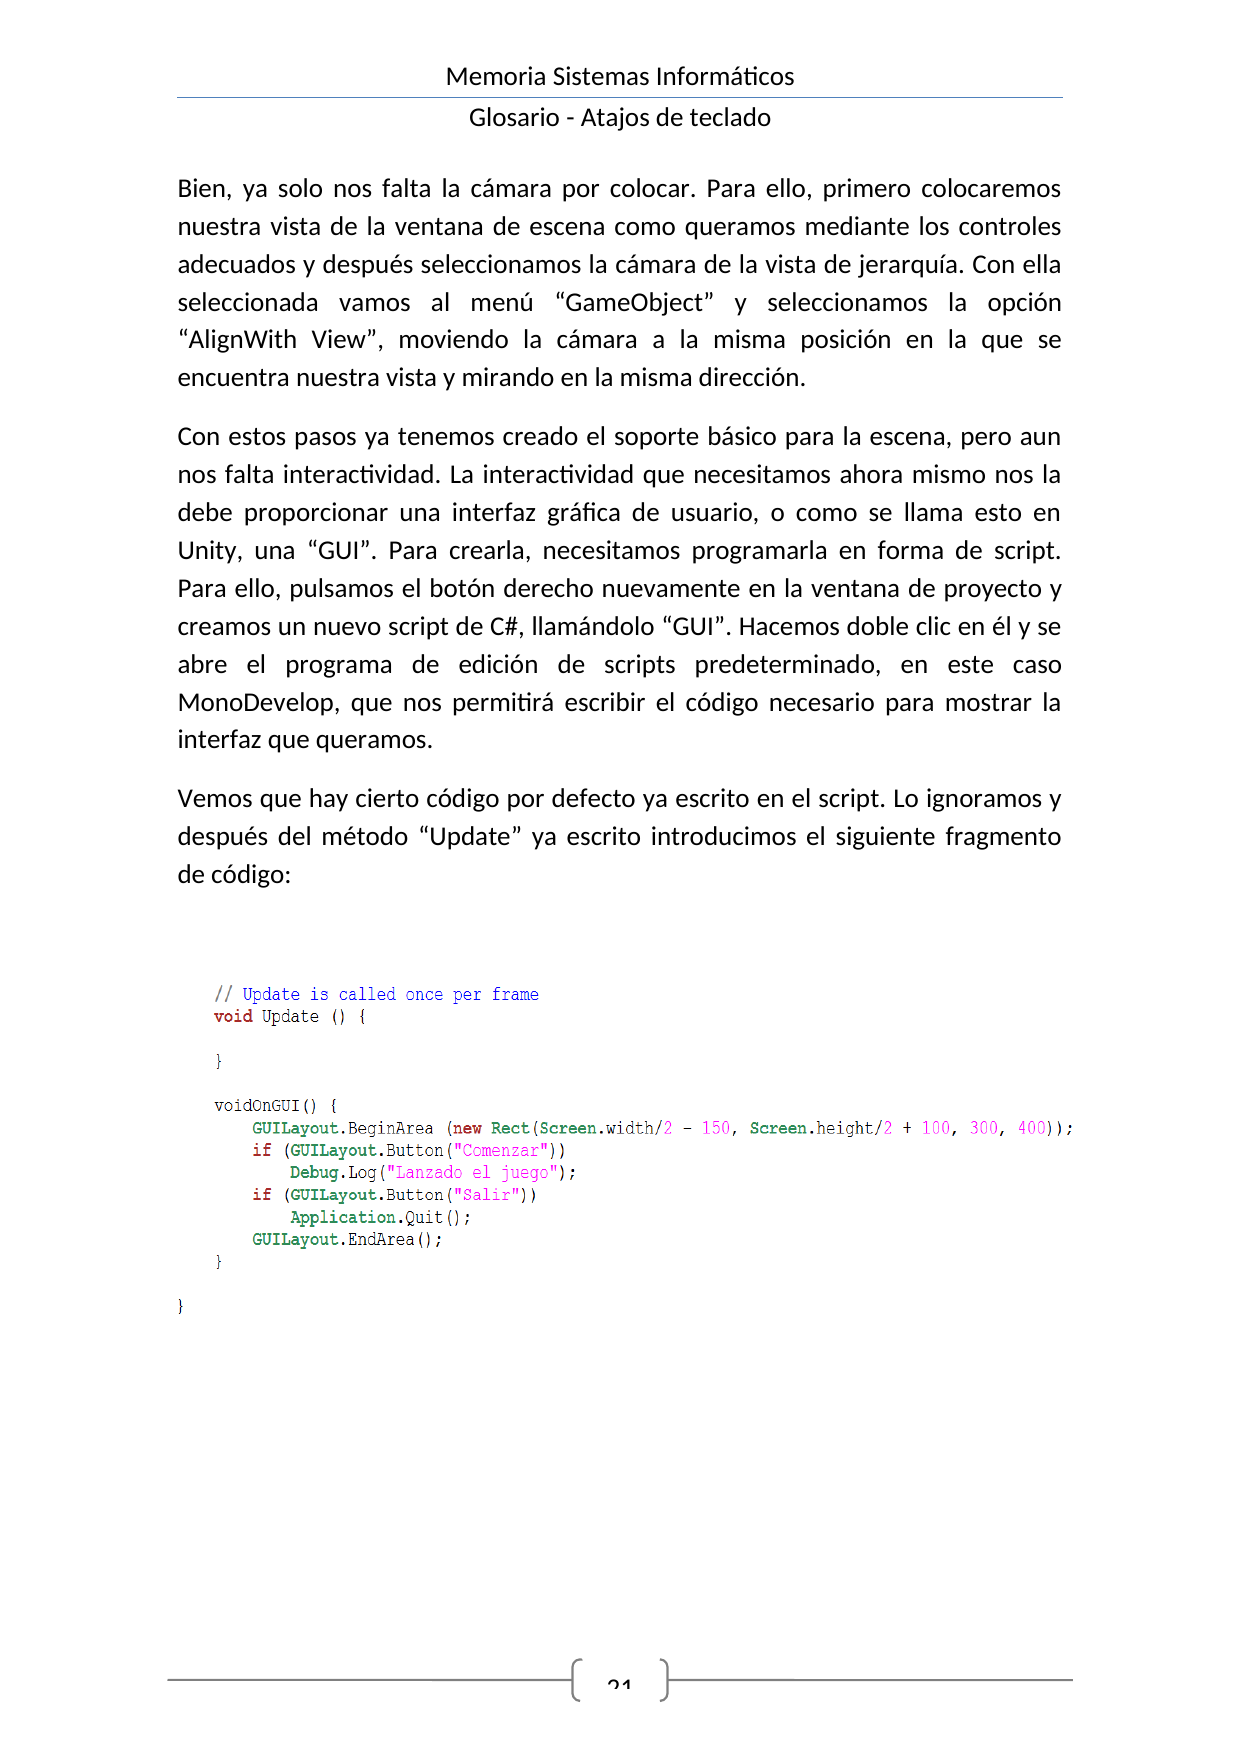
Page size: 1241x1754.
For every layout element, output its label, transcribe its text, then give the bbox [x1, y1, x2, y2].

picture [177, 974, 1074, 1324]
text Bien, ya solo nos falta la cámara por colocar. Para ello, primero colocaremos nuestra vista de la ventana de escena como queramos mediante los controles adecuados y después seleccionamos la cámara de la vista de jerarquía. Con ella seleccionada vamos al menú “GameObject” y seleccionamos la opción “AlignWith View”, moviendo la cámara a la misma posición en la que se encuentra nuestra vista y mirando en la misma dirección. [177, 171, 1063, 394]
text Vemos que hay cierto código por defecto ya escrito en el script. Lo ignoramos y después del método “Update” ya escrito introducimos el siguiente fragmento de código: [177, 781, 1063, 890]
text Con estos pasos ya tenemos creado el soporte básico para la escena, pero aun nos falta interactividad. La interactividad que necesitamos ahora mismo nos la debe proporcionar una interfaz gráfica de usuario, o como se llama esto en Unity, una “GUI”. Para crearla, necesitamos programarla en forma de script. Para ello, pulsamos el botón derecho nuevamente en la ventana de proyecto y creamos un nuevo script de C#, llamándolo “GUI”. Hacemos doble clic en él y se abre el programa de edición de scripts predeterminado, en este caso MonoDevelop, que nos permitirá escribir el código necesario para mostrar la interfaz que queramos. [177, 419, 1063, 756]
